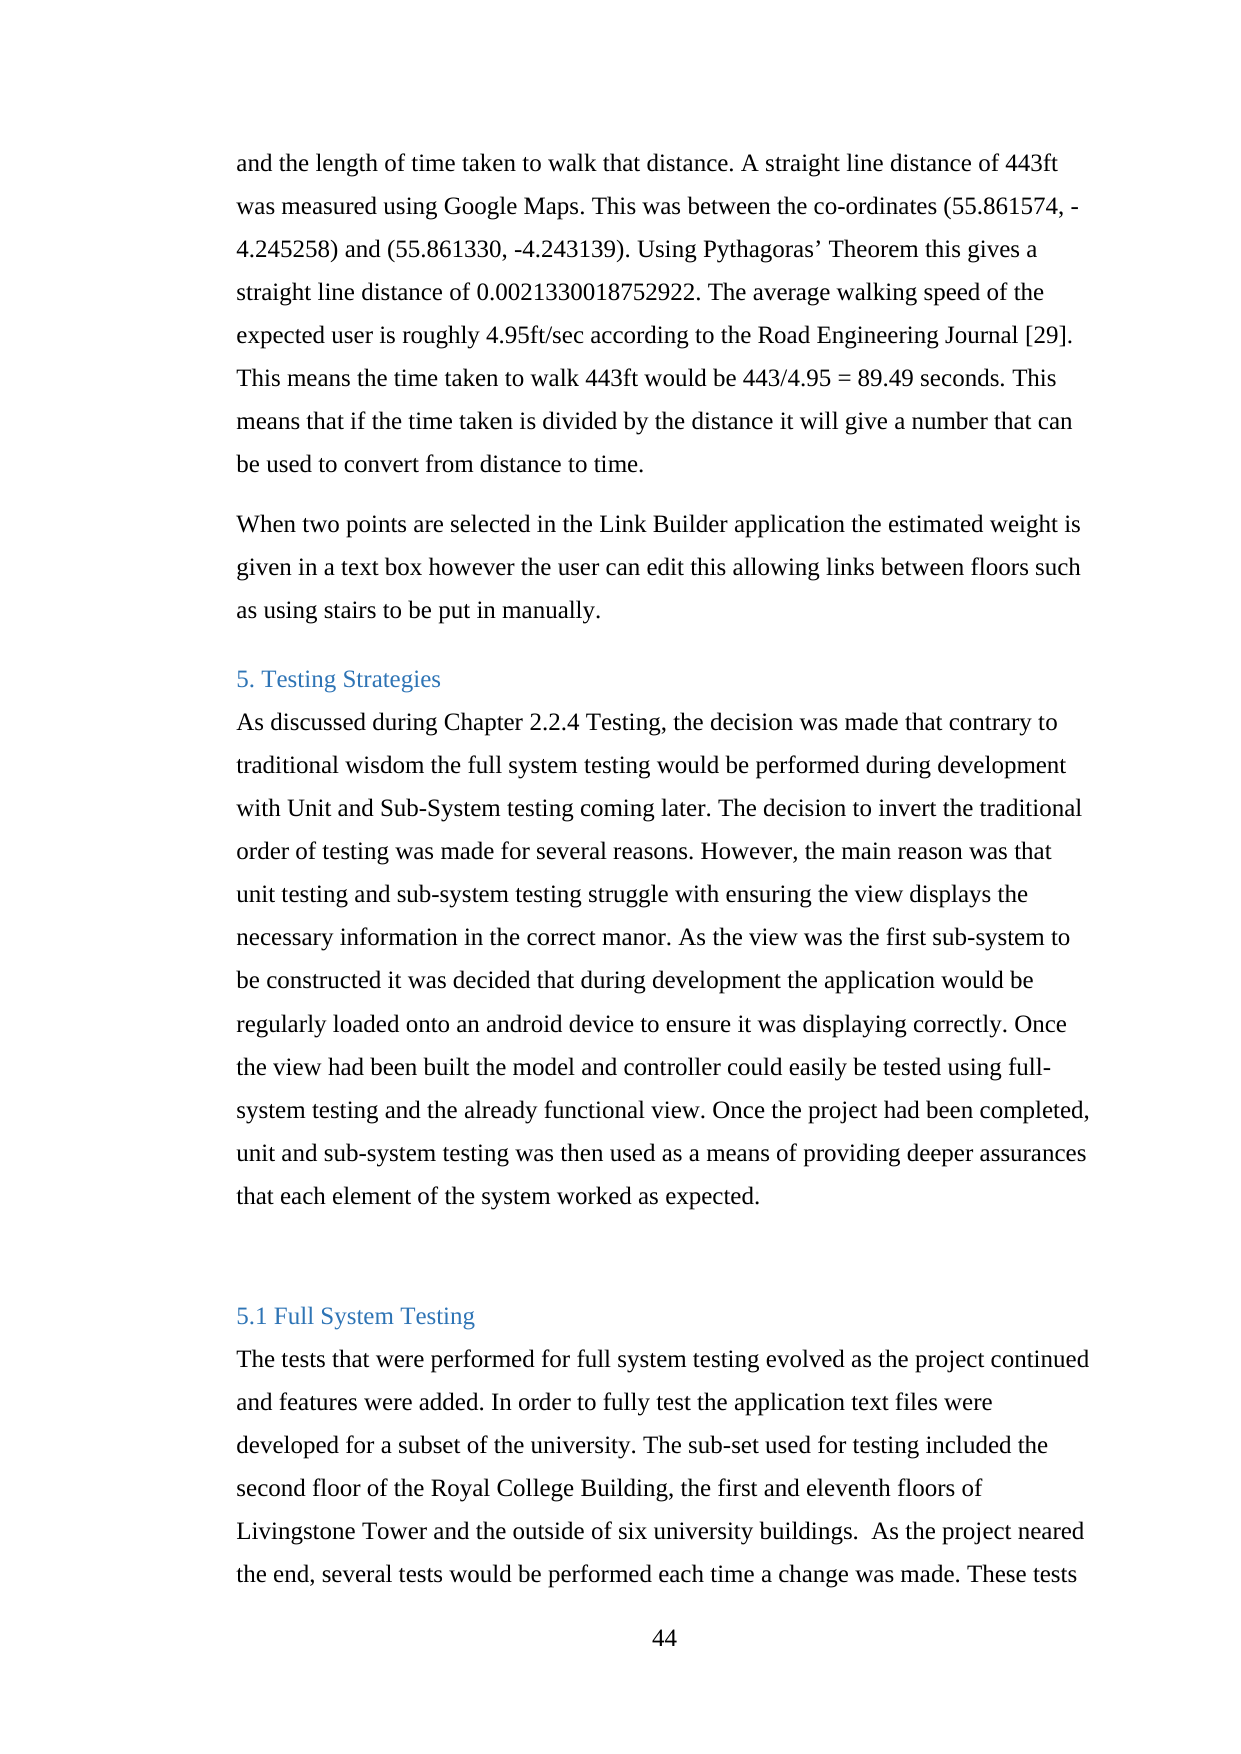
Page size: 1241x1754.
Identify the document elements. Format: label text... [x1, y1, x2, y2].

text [236, 1344, 1092, 1588]
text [236, 148, 1092, 478]
text As discussed during Chapter 2.2.4 Testing, the decision was made that contrary to traditional wisdom the full system testing would be performed during development with Unit and Sub-System testing coming later. The decision to invert the traditional order of testing was made for several reasons. However, the main reason was that unit testing and sub-system testing struggle with ensuring the view displays the necessary information in the correct manor. As the view was the first sub-system to be constructed it was decided that during development the application would be regularly loaded onto an android device to ensure it was displaying correctly. Once the view had been built the model and controller could easily be tested using full-system testing and the already functional view. Once the project had been completed, unit and sub-system testing was then used as a means of providing deeper assurances that each element of the system worked as expected. [236, 707, 1092, 1210]
subtitle 5.1 Full System Testing [236, 1301, 1092, 1329]
text When two points are selected in the Link Builder application the estimated weight is given in a text box however the user can edit this allowing links between floors such as using stairs to be put in manually. [236, 509, 1092, 624]
subtitle 5. Testing Strategies [236, 664, 1092, 692]
